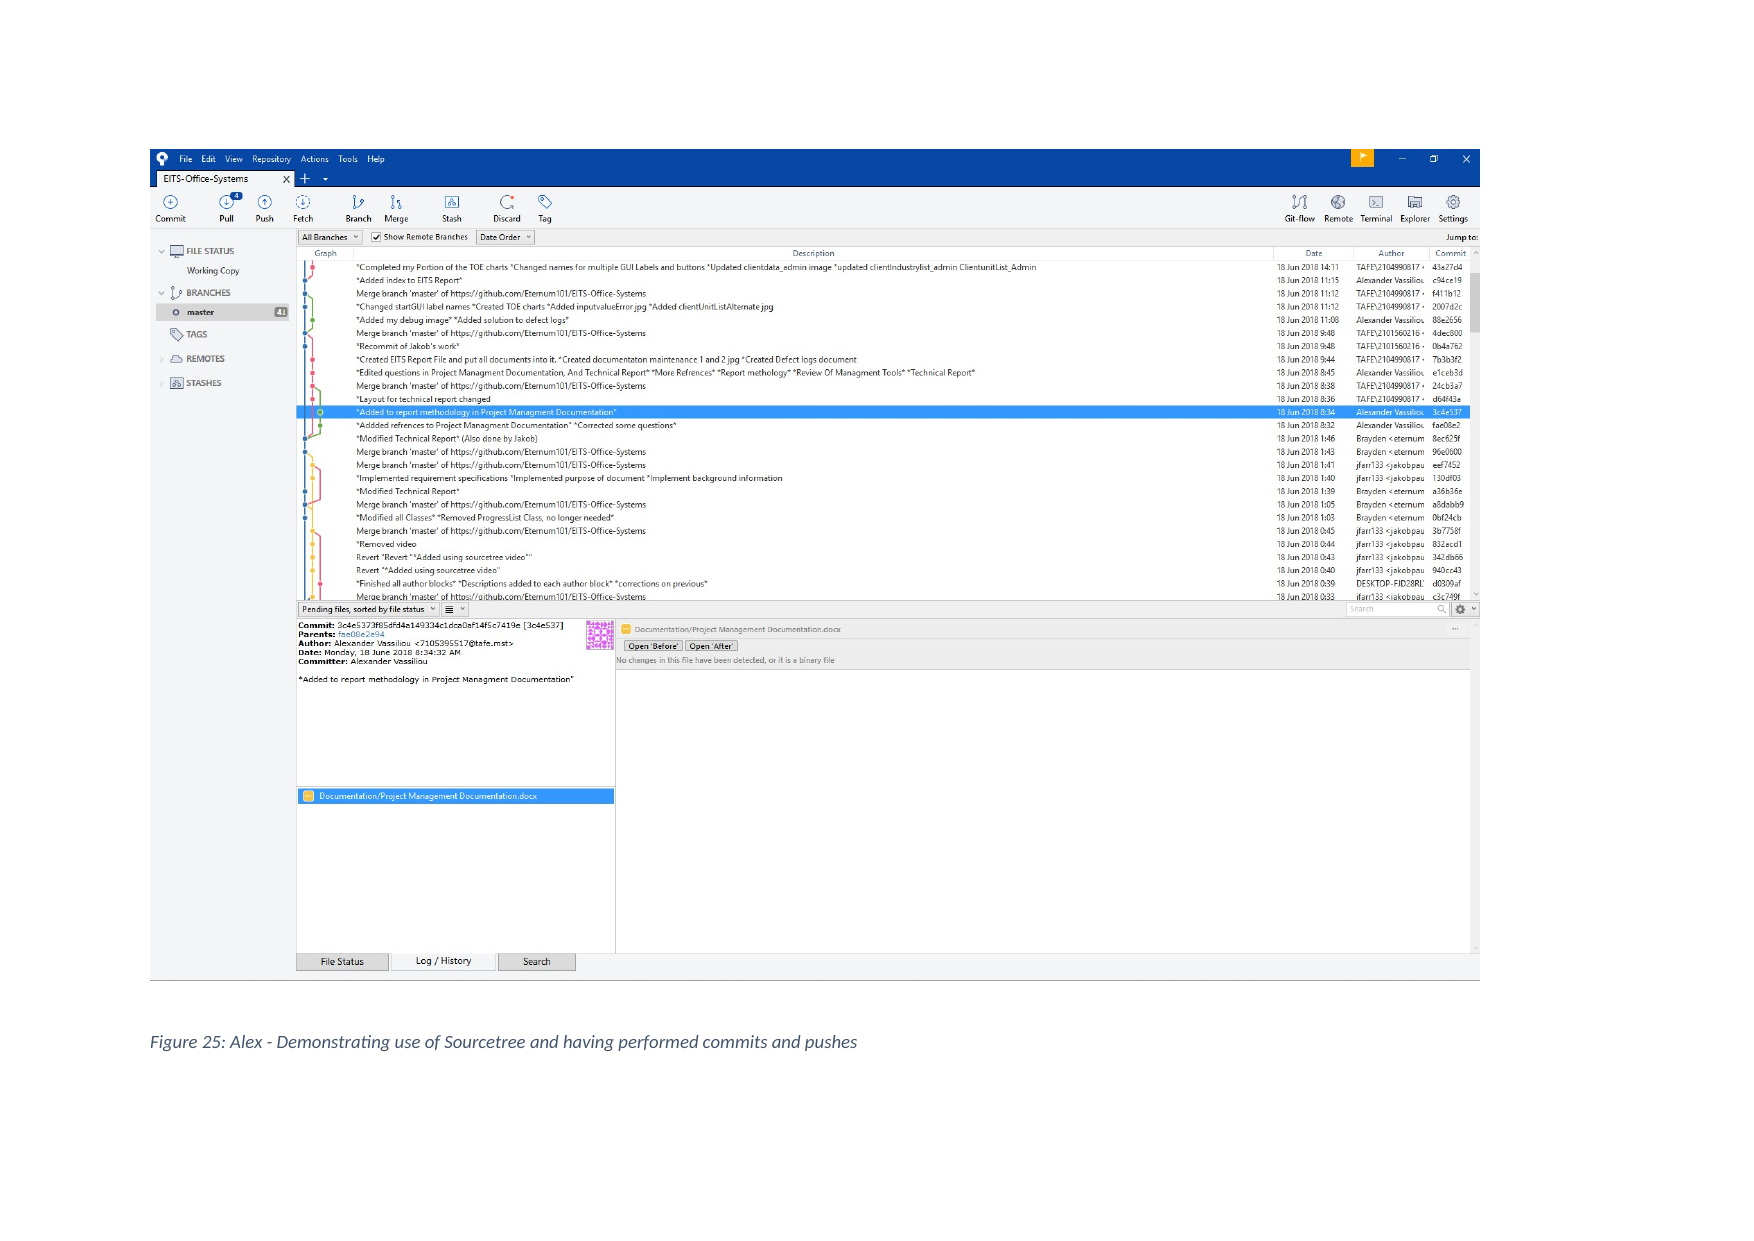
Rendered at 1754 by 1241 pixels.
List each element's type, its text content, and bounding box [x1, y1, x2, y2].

picture [150, 149, 1480, 981]
